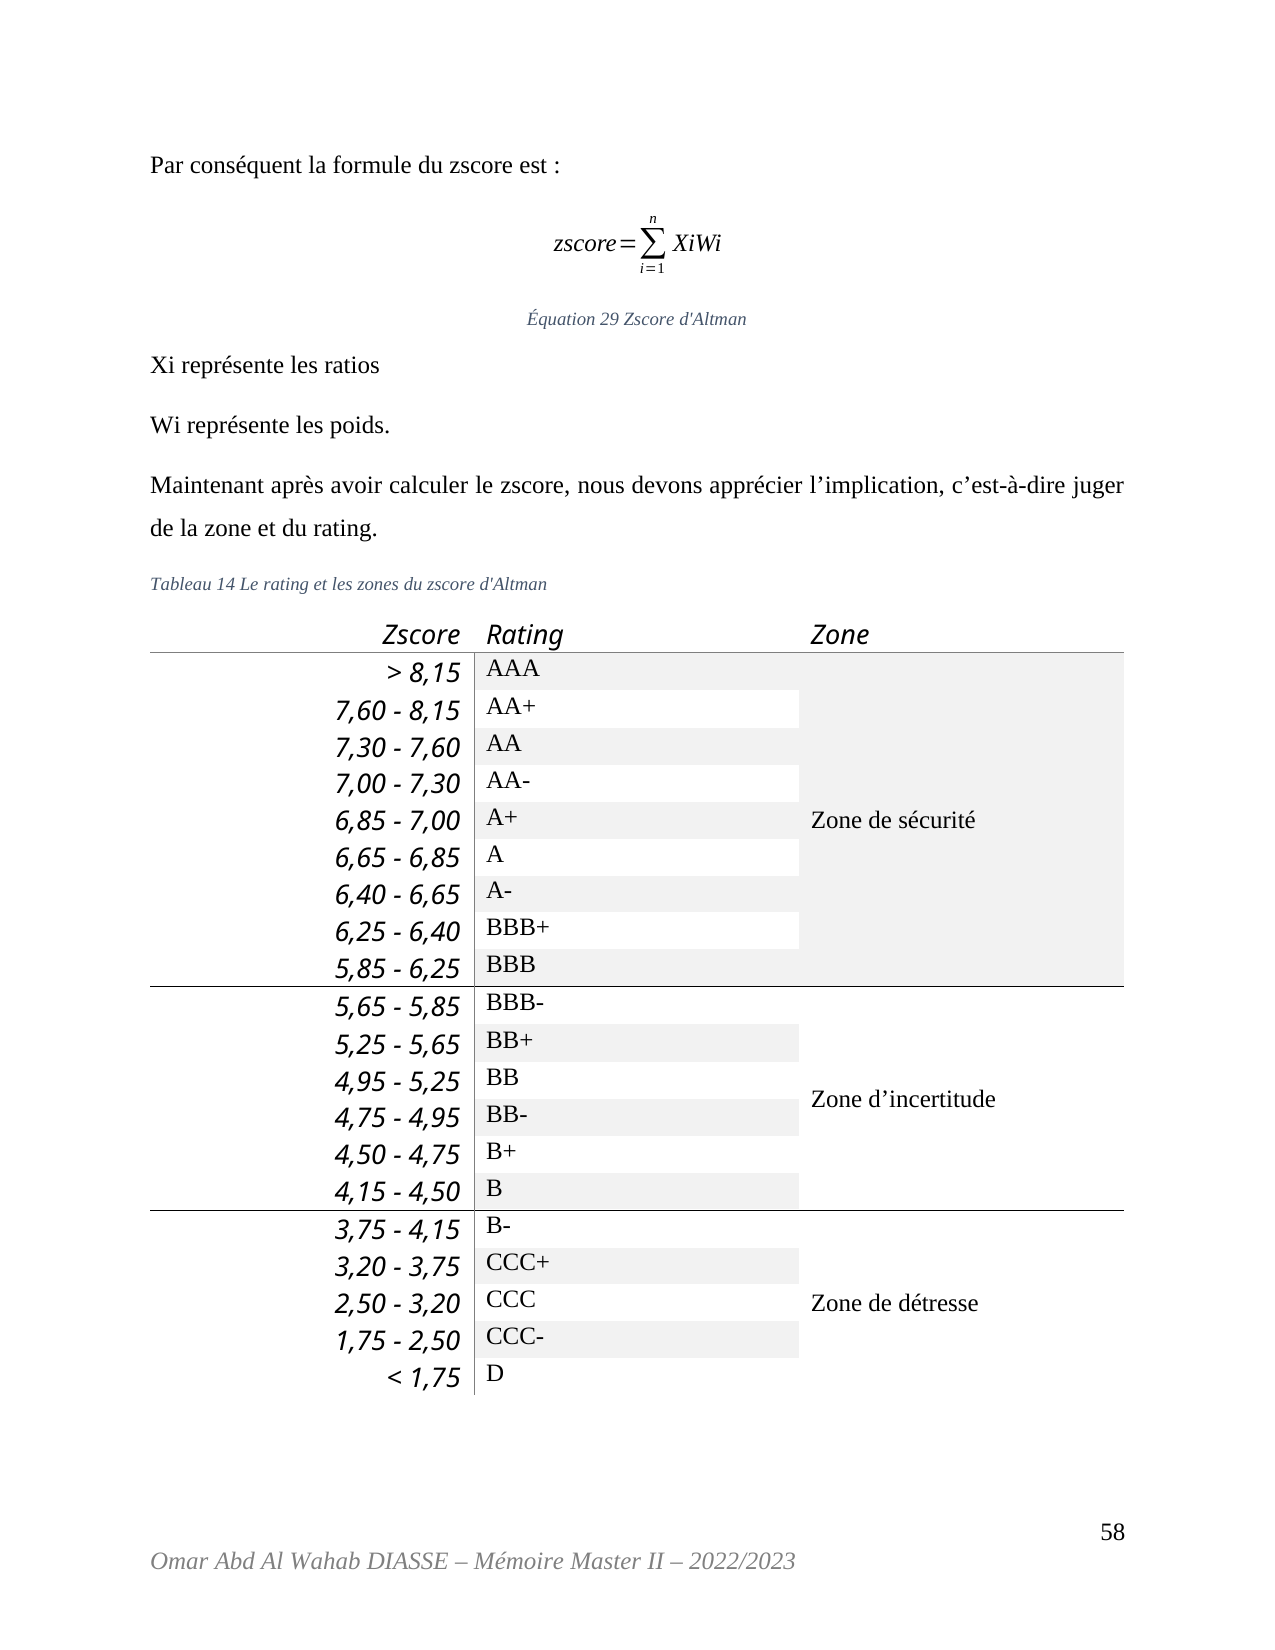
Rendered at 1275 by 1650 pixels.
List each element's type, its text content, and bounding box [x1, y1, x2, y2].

table_cell 4,75 - 4,95 [150, 1099, 474, 1136]
text Par conséquent la formule du zscore est : [150, 150, 1125, 179]
table_cell AA+ [475, 690, 799, 728]
table_cell 3,20 - 3,75 [150, 1248, 474, 1284]
text Wi représente les poids. [150, 410, 1125, 439]
table_cell > 8,15 [150, 653, 474, 690]
table_cell 7,60 - 8,15 [150, 690, 474, 728]
table_cell 6,65 - 6,85 [150, 839, 474, 876]
table_cell 1,75 - 2,50 [150, 1321, 474, 1358]
table_cell CCC [475, 1284, 799, 1321]
table_cell B+ [475, 1136, 799, 1173]
table_cell B [475, 1173, 799, 1209]
table_cell 2,50 - 3,20 [150, 1284, 474, 1321]
table_cell AA [475, 728, 799, 765]
table_cell 6,85 - 7,00 [150, 802, 474, 839]
table_cell 6,25 - 6,40 [150, 913, 474, 949]
table_cell 4,95 - 5,25 [150, 1062, 474, 1099]
table_cell 5,65 - 5,85 [150, 987, 474, 1024]
table_cell 3,75 - 4,15 [150, 1211, 474, 1247]
table_cell 7,00 - 7,30 [150, 765, 474, 802]
table_cell Zone de sécurité [799, 653, 1124, 986]
table_cell < 1,75 [150, 1358, 474, 1395]
table_cell A- [475, 876, 799, 912]
table_cell 4,50 - 4,75 [150, 1136, 474, 1173]
table_cell BBB+ [475, 913, 799, 949]
table_cell Zone de détresse [799, 1211, 1124, 1395]
table_cell BB- [475, 1099, 799, 1136]
table_header Zscore [150, 615, 474, 652]
table_cell A [475, 839, 799, 876]
table_cell 7,30 - 7,60 [150, 728, 474, 765]
table_cell Zone d’incertitude [799, 987, 1124, 1209]
table_cell 4,15 - 4,50 [150, 1173, 474, 1209]
table_cell AA- [475, 765, 799, 802]
table_cell D [475, 1358, 799, 1395]
table_cell CCC- [475, 1321, 799, 1358]
text Équation 29 Zscore d'Altman [150, 308, 1125, 330]
text Maintenant après avoir calculer le zscore, nous devons apprécier l’implication, c’est-à-dire juger de la zone et du rating. [150, 470, 1125, 542]
text Tableau 14 Le rating et les zones du zscore d'Altman [150, 573, 1125, 594]
table_cell 5,25 - 5,65 [150, 1024, 474, 1062]
table_cell BBB- [475, 987, 799, 1024]
text Xi représente les ratios [150, 351, 1125, 379]
table_cell B- [475, 1211, 799, 1247]
table_cell BBB [475, 949, 799, 986]
table_cell BB+ [475, 1024, 799, 1062]
table_cell AAA [475, 653, 799, 690]
table_cell CCC+ [475, 1248, 799, 1284]
table_header Rating [475, 615, 799, 652]
table_cell A+ [475, 802, 799, 839]
table_cell 5,85 - 6,25 [150, 949, 474, 986]
table_cell 6,40 - 6,65 [150, 876, 474, 912]
table_header Zone [799, 615, 1124, 652]
table_cell BB [475, 1062, 799, 1099]
